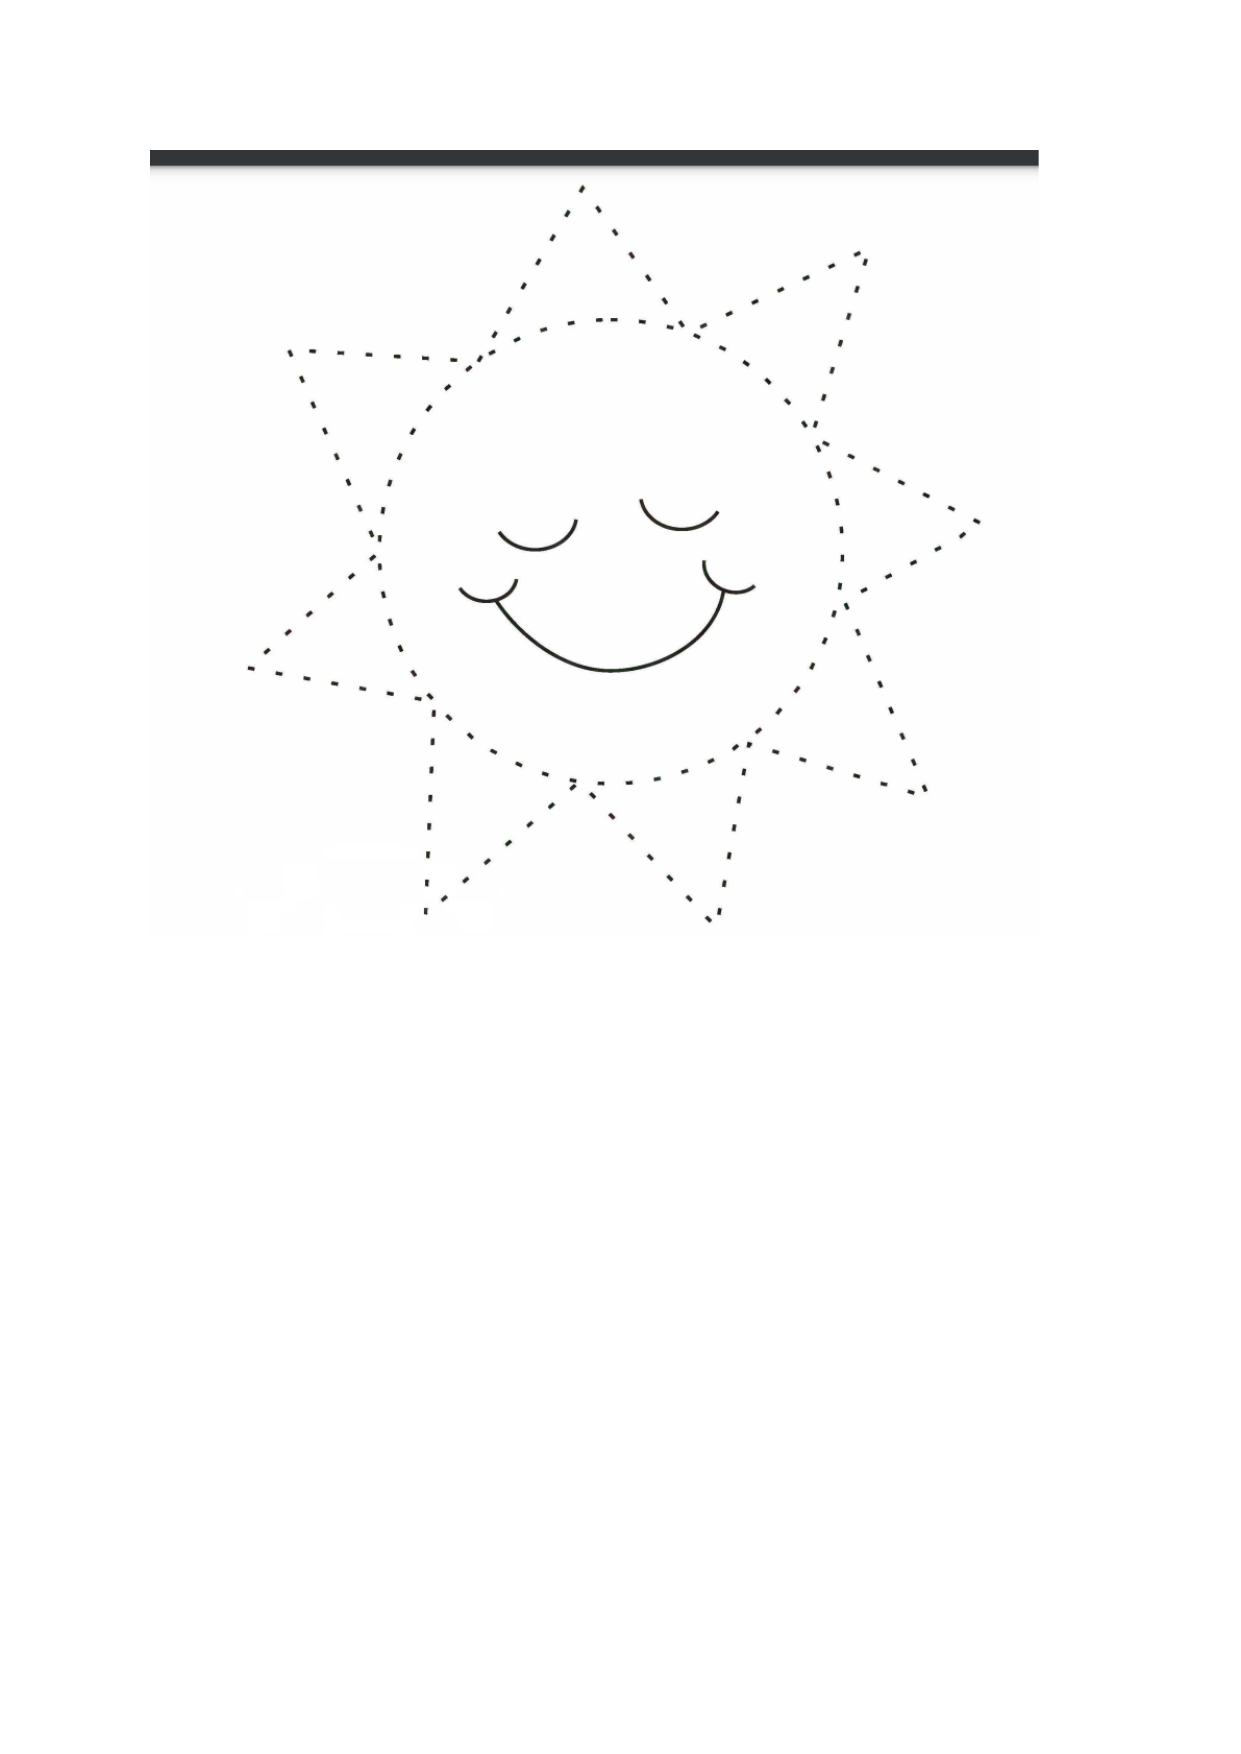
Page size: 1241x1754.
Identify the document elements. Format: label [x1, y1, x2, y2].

picture [150, 150, 1039, 936]
